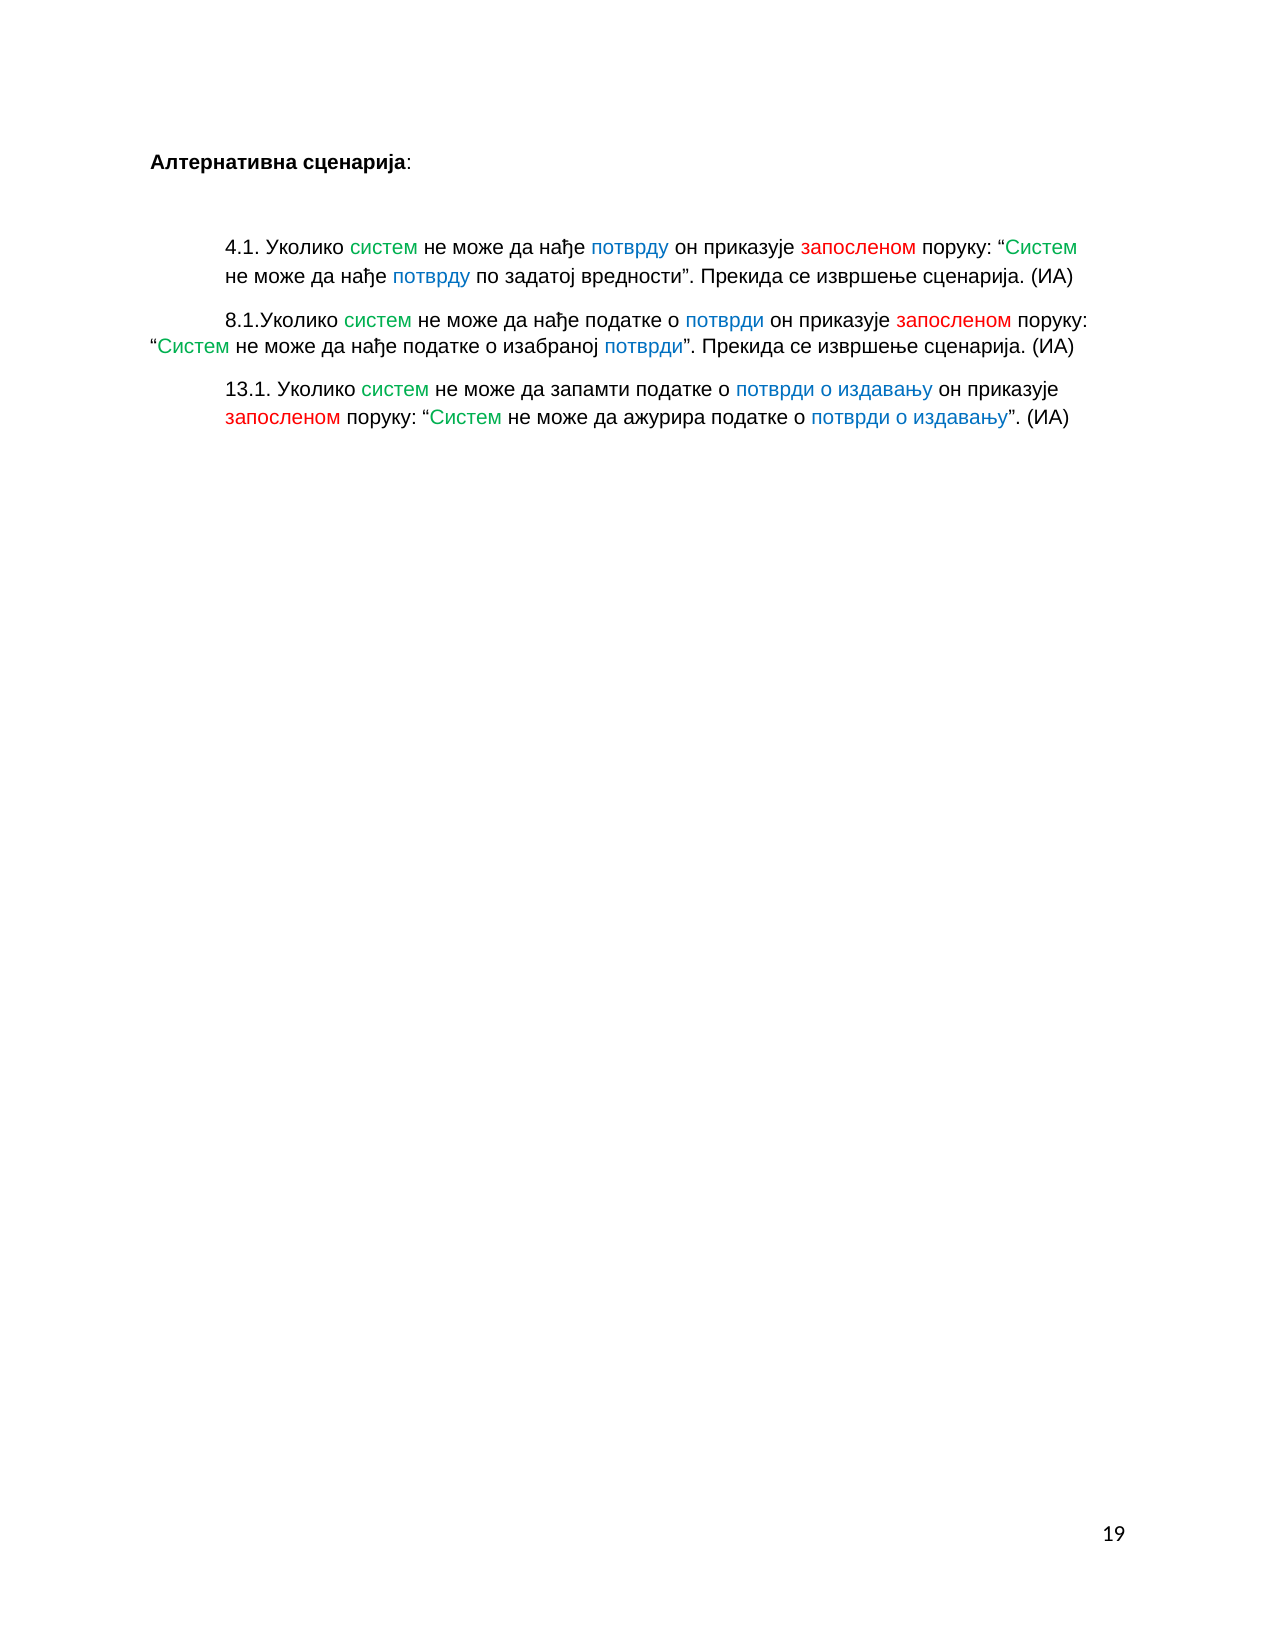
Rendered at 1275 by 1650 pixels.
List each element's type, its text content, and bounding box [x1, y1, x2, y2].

text Алтернативна сценарија: [150, 150, 1125, 174]
text 13.1. Уколико систем не може да запамти податке о потврди о издавању он приказује запосленом поруку: “Систем не може да ажурира податке о потврди о издавању”. (ИА) [150, 376, 1125, 431]
text 4.1. Уколико систем не може да нађе потврду он приказује запосленом поруку: “Систем не може да нађе потврду по задатoj вредности”. Прекида се извршење сценарија. (ИА) [150, 235, 1125, 289]
text 8.1.Уколико систем не може да нађе податке о потврди он приказује запосленом поруку: “Систем не може да нађе податке о изабраној потврди”. Прекида се извршење сценарија. (ИА) [150, 308, 1125, 358]
